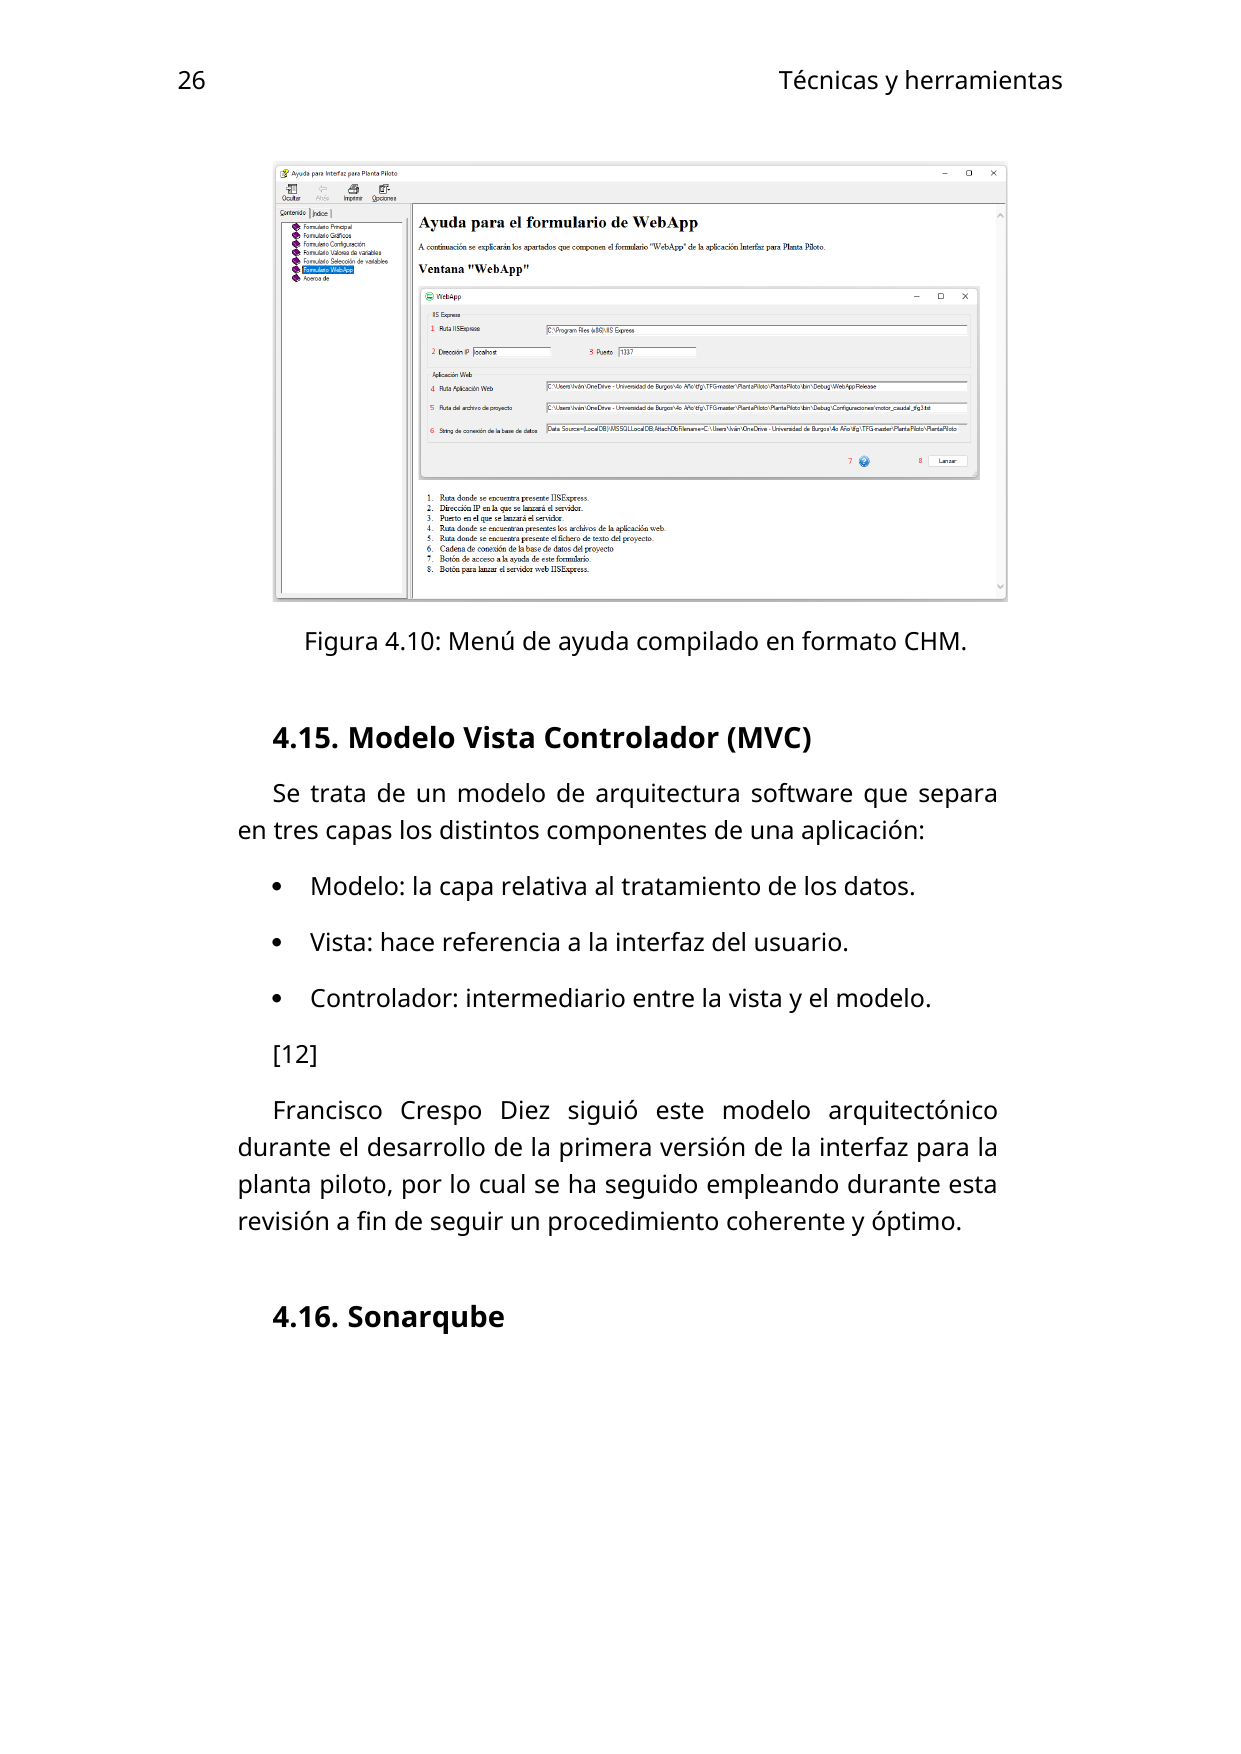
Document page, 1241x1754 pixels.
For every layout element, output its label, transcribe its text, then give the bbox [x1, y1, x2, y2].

text [12] [237, 1037, 999, 1071]
picture [272, 161, 1008, 602]
list Sonarqube [272, 1296, 1063, 1336]
text Francisco Crespo Diez siguió este modelo arquitectónico durante el desarrollo de la primera versión de la interfaz para la planta piloto, por lo cual se ha seguido empleando durante esta revisión a fin de seguir un procedimiento coherente y óptimo. [237, 1093, 999, 1237]
list Vista: hace referencia a la interfaz del usuario. [272, 925, 999, 959]
list Modelo: la capa relativa al tratamiento de los datos. [272, 869, 999, 903]
list Modelo Vista Controlador (MVC) [272, 717, 1063, 757]
text Se trata de un modelo de arquitectura software que separa en tres capas los distintos componentes de una aplicación: [237, 776, 999, 847]
list Controlador: intermediario entre la vista y el modelo. [272, 981, 999, 1015]
text Figura 4.10: Menú de ayuda compilado en formato CHM. [237, 624, 999, 658]
